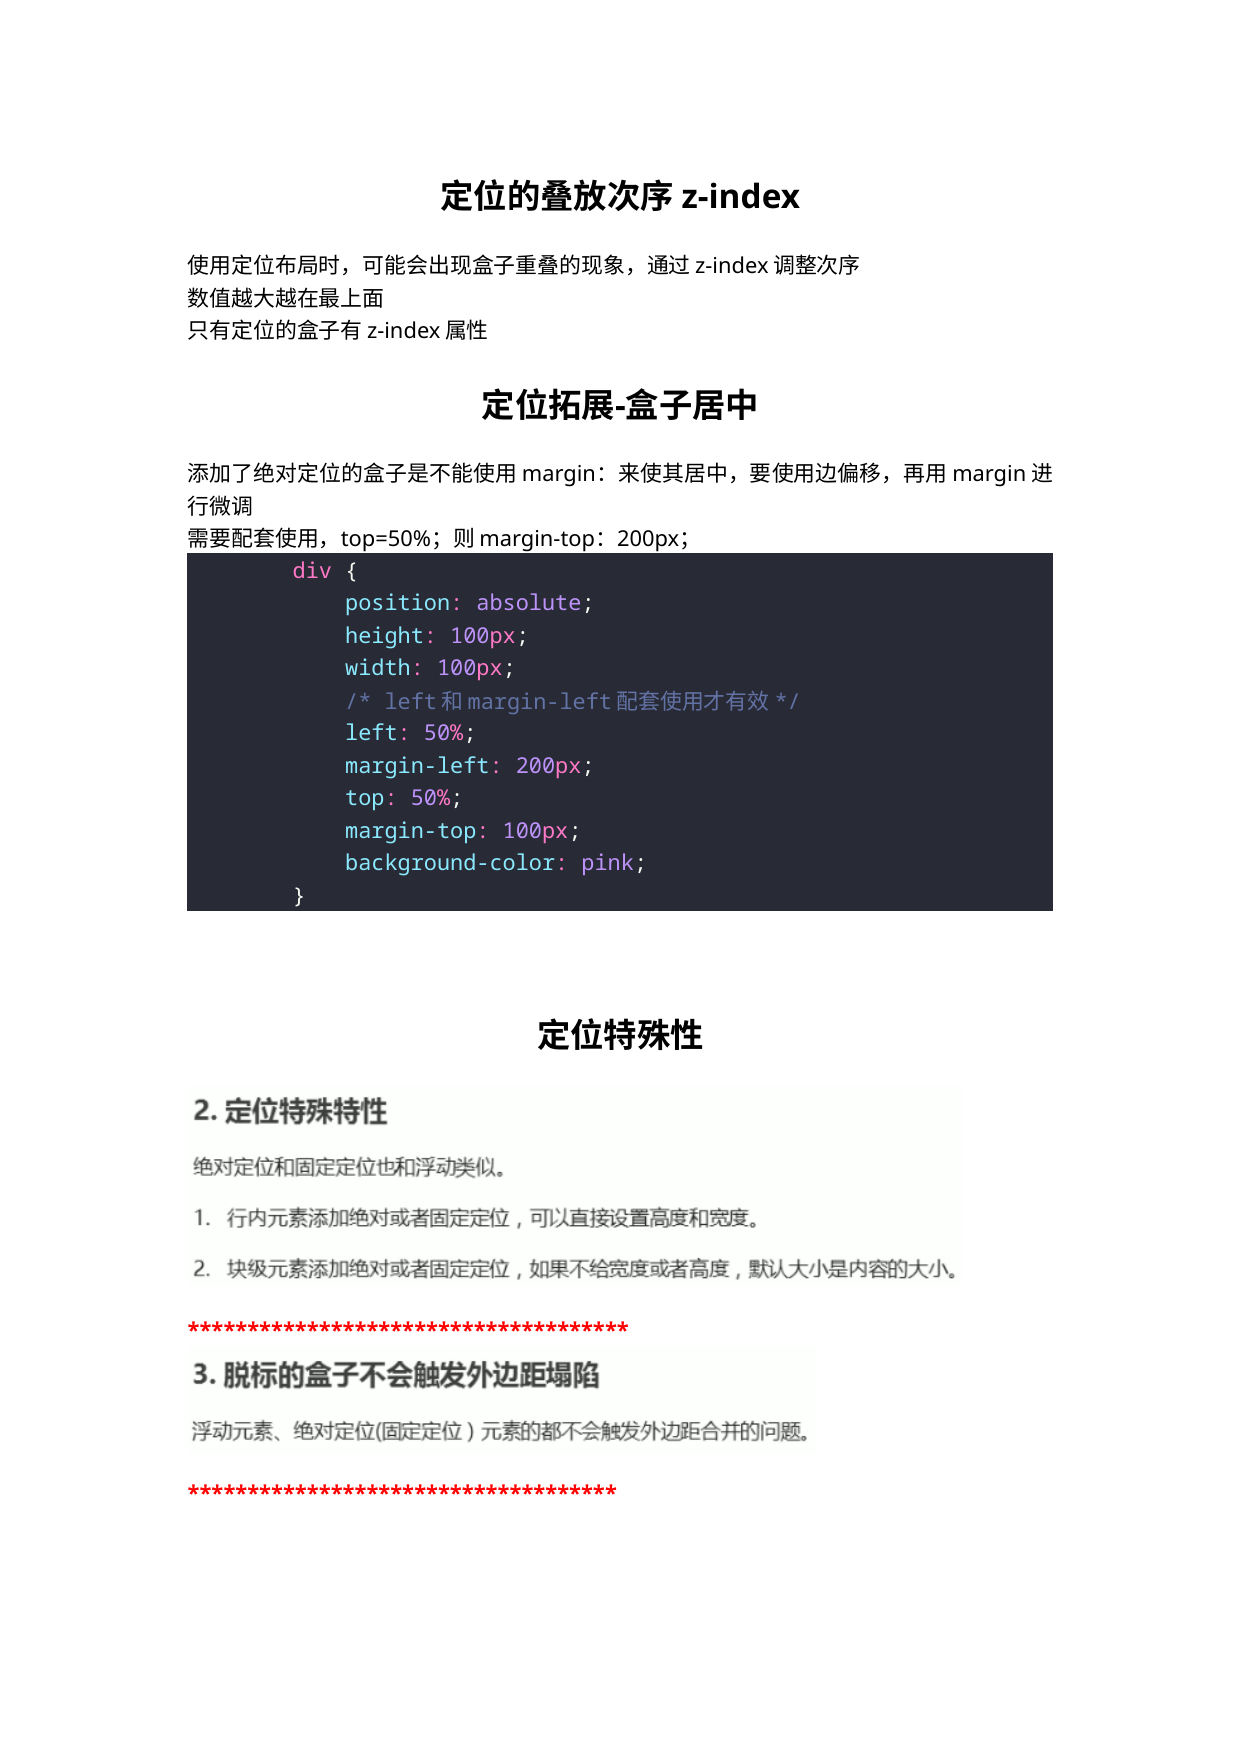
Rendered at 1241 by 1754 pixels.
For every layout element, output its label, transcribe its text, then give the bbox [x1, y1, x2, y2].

picture [187, 1346, 817, 1454]
text margin-top: 100px; [187, 813, 1053, 846]
text left: 50%; [187, 716, 1053, 748]
text div { [187, 553, 1053, 586]
text /* left和margin-left配套使用才有效 */ [187, 683, 1053, 716]
text ************************************ [187, 1477, 1053, 1509]
text 数值越大越在最上面 [187, 280, 1053, 313]
text background-color: pink; [187, 846, 1053, 878]
subtitle 定位拓展-盒子居中 [187, 370, 1053, 435]
text height: 100px; [187, 618, 1053, 651]
text 只有定位的盒子有z-index属性 [187, 313, 1053, 345]
text 使用定位布局时，可能会出现盒子重叠的现象，通过z-index调整次序 [187, 248, 1053, 280]
text } [187, 878, 1053, 911]
text width: 100px; [187, 651, 1053, 683]
text margin-left: 200px; [187, 748, 1053, 781]
subtitle 定位的叠放次序 z-index [187, 162, 1053, 227]
text top: 50%; [187, 781, 1053, 813]
text 添加了绝对定位的盒子是不能使用margin：来使其居中，要使用边偏移，再用margin进行微调 [187, 456, 1053, 521]
text ************************************* [187, 1314, 1053, 1347]
text position: absolute; [187, 586, 1053, 618]
picture [187, 1086, 963, 1286]
subtitle 定位特殊性 [187, 1001, 1053, 1066]
text 需要配套使用，top=50%；则margin-top：200px； [187, 521, 1053, 553]
